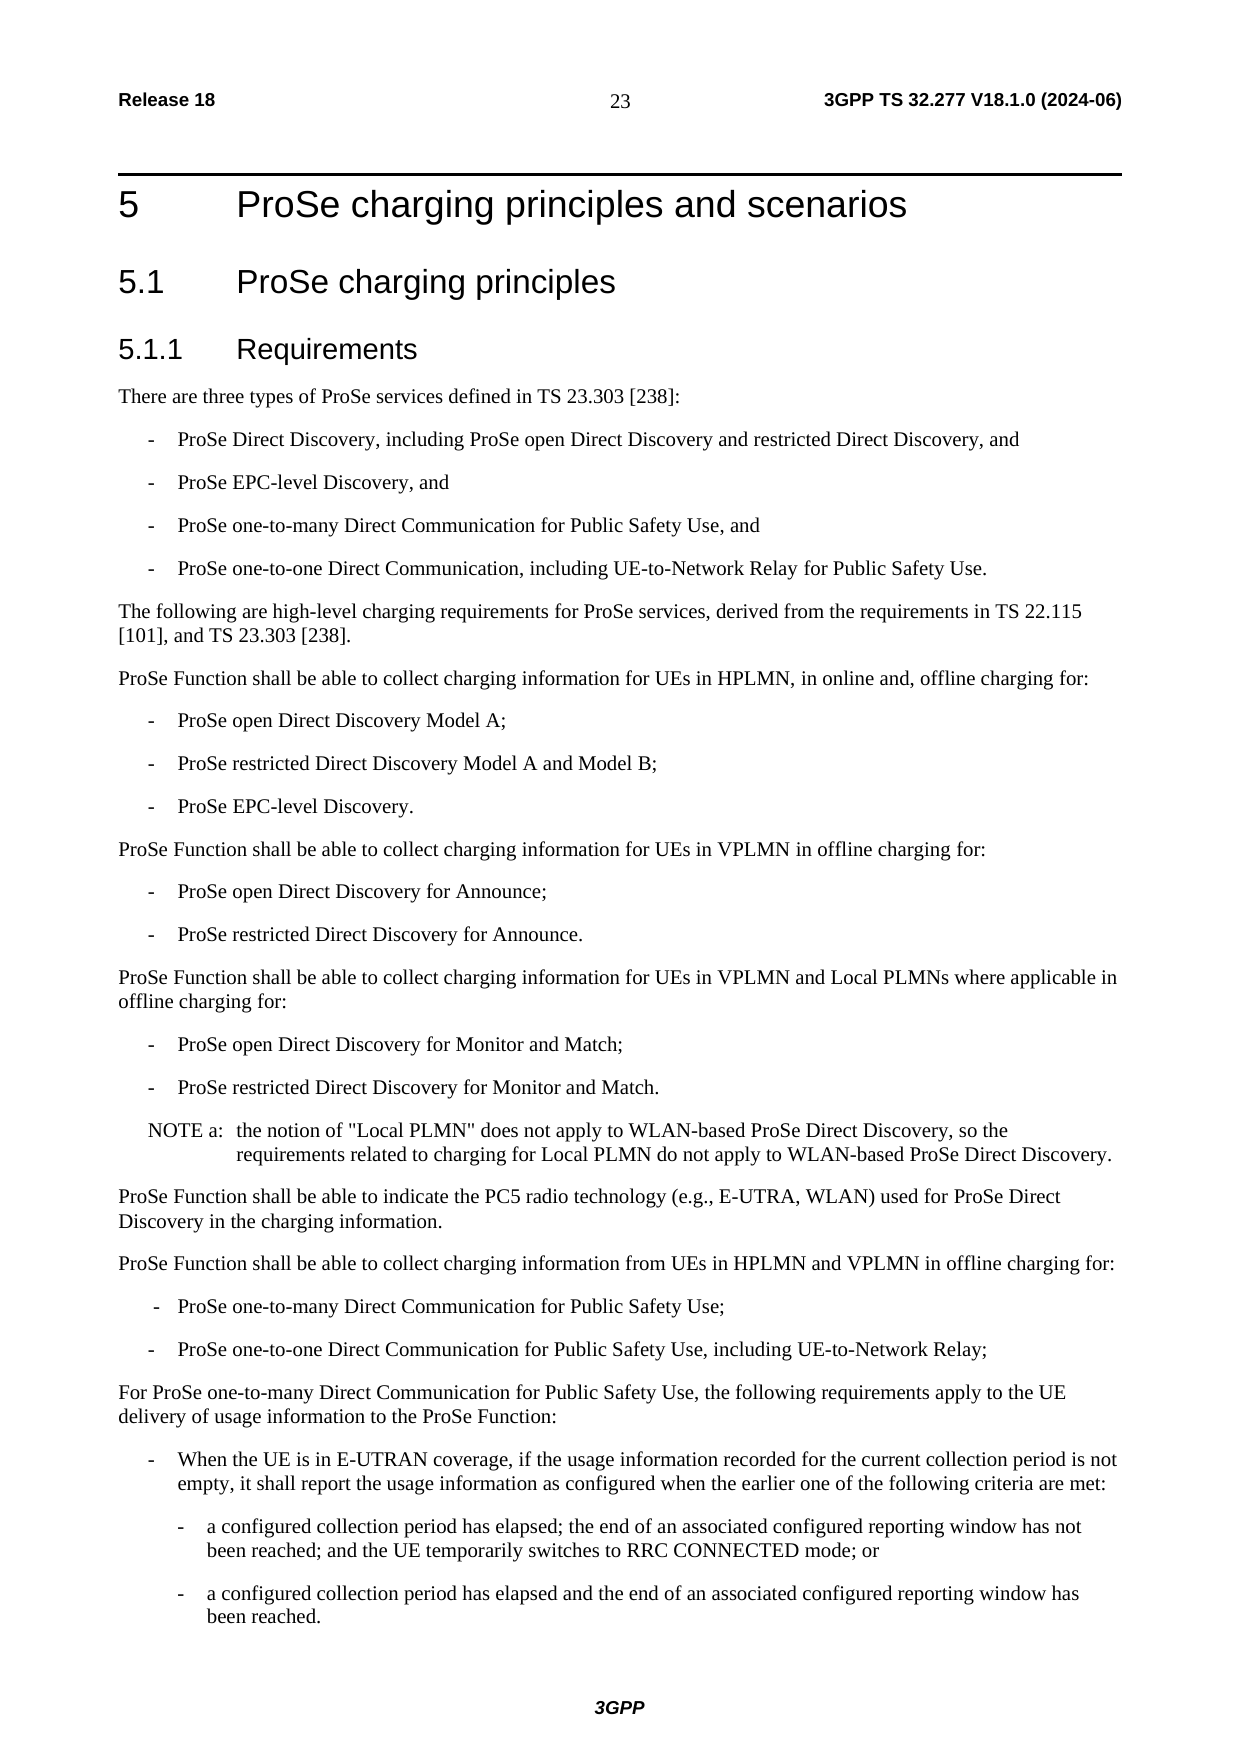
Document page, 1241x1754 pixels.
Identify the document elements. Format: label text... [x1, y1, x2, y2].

text ProSe Function shall be able to collect charging information for UEs in VPLMN and Local PLMNs where applicable in offline charging for: [118, 965, 1122, 1013]
text NOTE a: the notion of "Local PLMN" does not apply to WLAN-based ProSe Direct Discovery, so the requirements related to charging for Local PLMN do not apply to WLAN-based ProSe Direct Discovery. [148, 1118, 1122, 1166]
subtitle 5.1.1 Requirements [118, 332, 1122, 366]
text The following are high-level charging requirements for ProSe services, derived from the requirements in TS 22.115 [101], and TS 23.303 [238]. [118, 598, 1122, 647]
text ProSe Function shall be able to collect charging information for UEs in HPLMN, in online and, offline charging for: [118, 665, 1122, 689]
text - ProSe one-to-many Direct Communication for Public Safety Use, and [148, 513, 1122, 537]
text - When the UE is in E-UTRAN coverage, if the usage information recorded for the current collection period is not empty, it shall report the usage information as configured when the earlier one of the following criteria are met: [148, 1447, 1122, 1495]
text For ProSe one-to-many Direct Communication for Public Safety Use, the following requirements apply to the UE delivery of usage information to the ProSe Function: [118, 1380, 1122, 1428]
text - ProSe restricted Direct Discovery for Announce. [148, 922, 1122, 946]
text - ProSe open Direct Discovery Model A; [148, 708, 1122, 732]
text - ProSe restricted Direct Discovery Model A and Model B; [148, 751, 1122, 775]
text - ProSe open Direct Discovery for Announce; [148, 879, 1122, 903]
text ProSe Function shall be able to collect charging information for UEs in VPLMN in offline charging for: [118, 837, 1122, 861]
text - a configured collection period has elapsed and the end of an associated configured reporting window has been reached. [177, 1580, 1122, 1628]
subtitle 5.1 ProSe charging principles [118, 262, 1122, 301]
text - ProSe EPC-level Discovery, and [148, 470, 1122, 494]
text - ProSe one-to-one Direct Communication, including UE-to-Network Relay for Public Safety Use. [148, 556, 1122, 580]
text - ProSe one-to-many Direct Communication for Public Safety Use; [148, 1294, 1122, 1318]
text - ProSe one-to-one Direct Communication for Public Safety Use, including UE-to-Network Relay; [148, 1337, 1122, 1361]
text There are three types of ProSe services defined in TS 23.303 [238]: [118, 384, 1122, 408]
subtitle 5 ProSe charging principles and scenarios [118, 176, 1122, 225]
text - a configured collection period has elapsed; the end of an associated configured reporting window has not been reached; and the UE temporarily switches to RRC CONNECTED mode; or [177, 1513, 1122, 1562]
text - ProSe restricted Direct Discovery for Monitor and Match. [148, 1075, 1122, 1099]
text - ProSe Direct Discovery, including ProSe open Direct Discovery and restricted Direct Discovery, and [148, 427, 1122, 451]
text - ProSe open Direct Discovery for Monitor and Match; [148, 1032, 1122, 1056]
text - ProSe EPC-level Discovery. [148, 794, 1122, 818]
text ProSe Function shall be able to indicate the PC5 radio technology (e.g., E-UTRA, WLAN) used for ProSe Direct Discovery in the charging information. [118, 1184, 1122, 1233]
text ProSe Function shall be able to collect charging information from UEs in HPLMN and VPLMN in offline charging for: [118, 1251, 1122, 1275]
